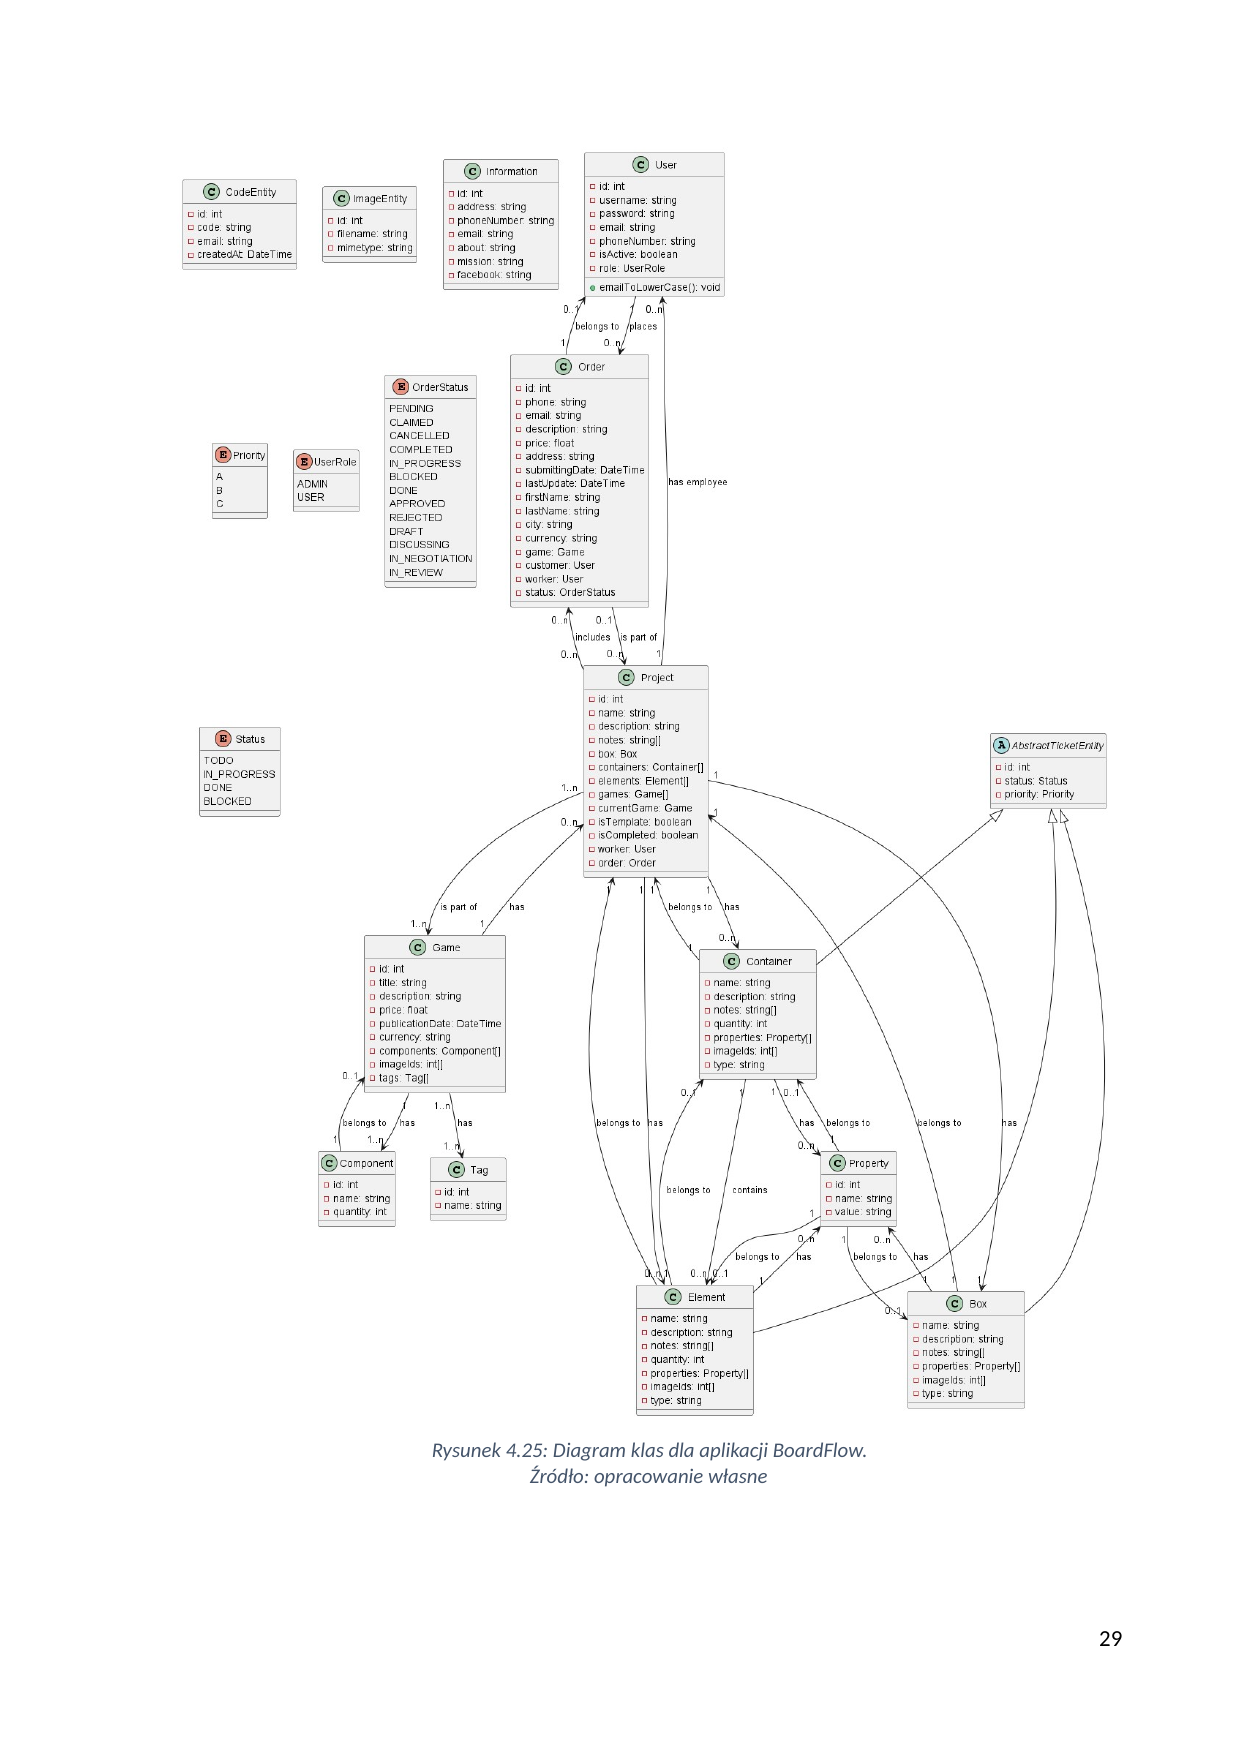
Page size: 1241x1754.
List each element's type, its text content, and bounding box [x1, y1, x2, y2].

picture [177, 147, 1142, 1419]
text Źródło: opracowanie własne [177, 1463, 1122, 1488]
